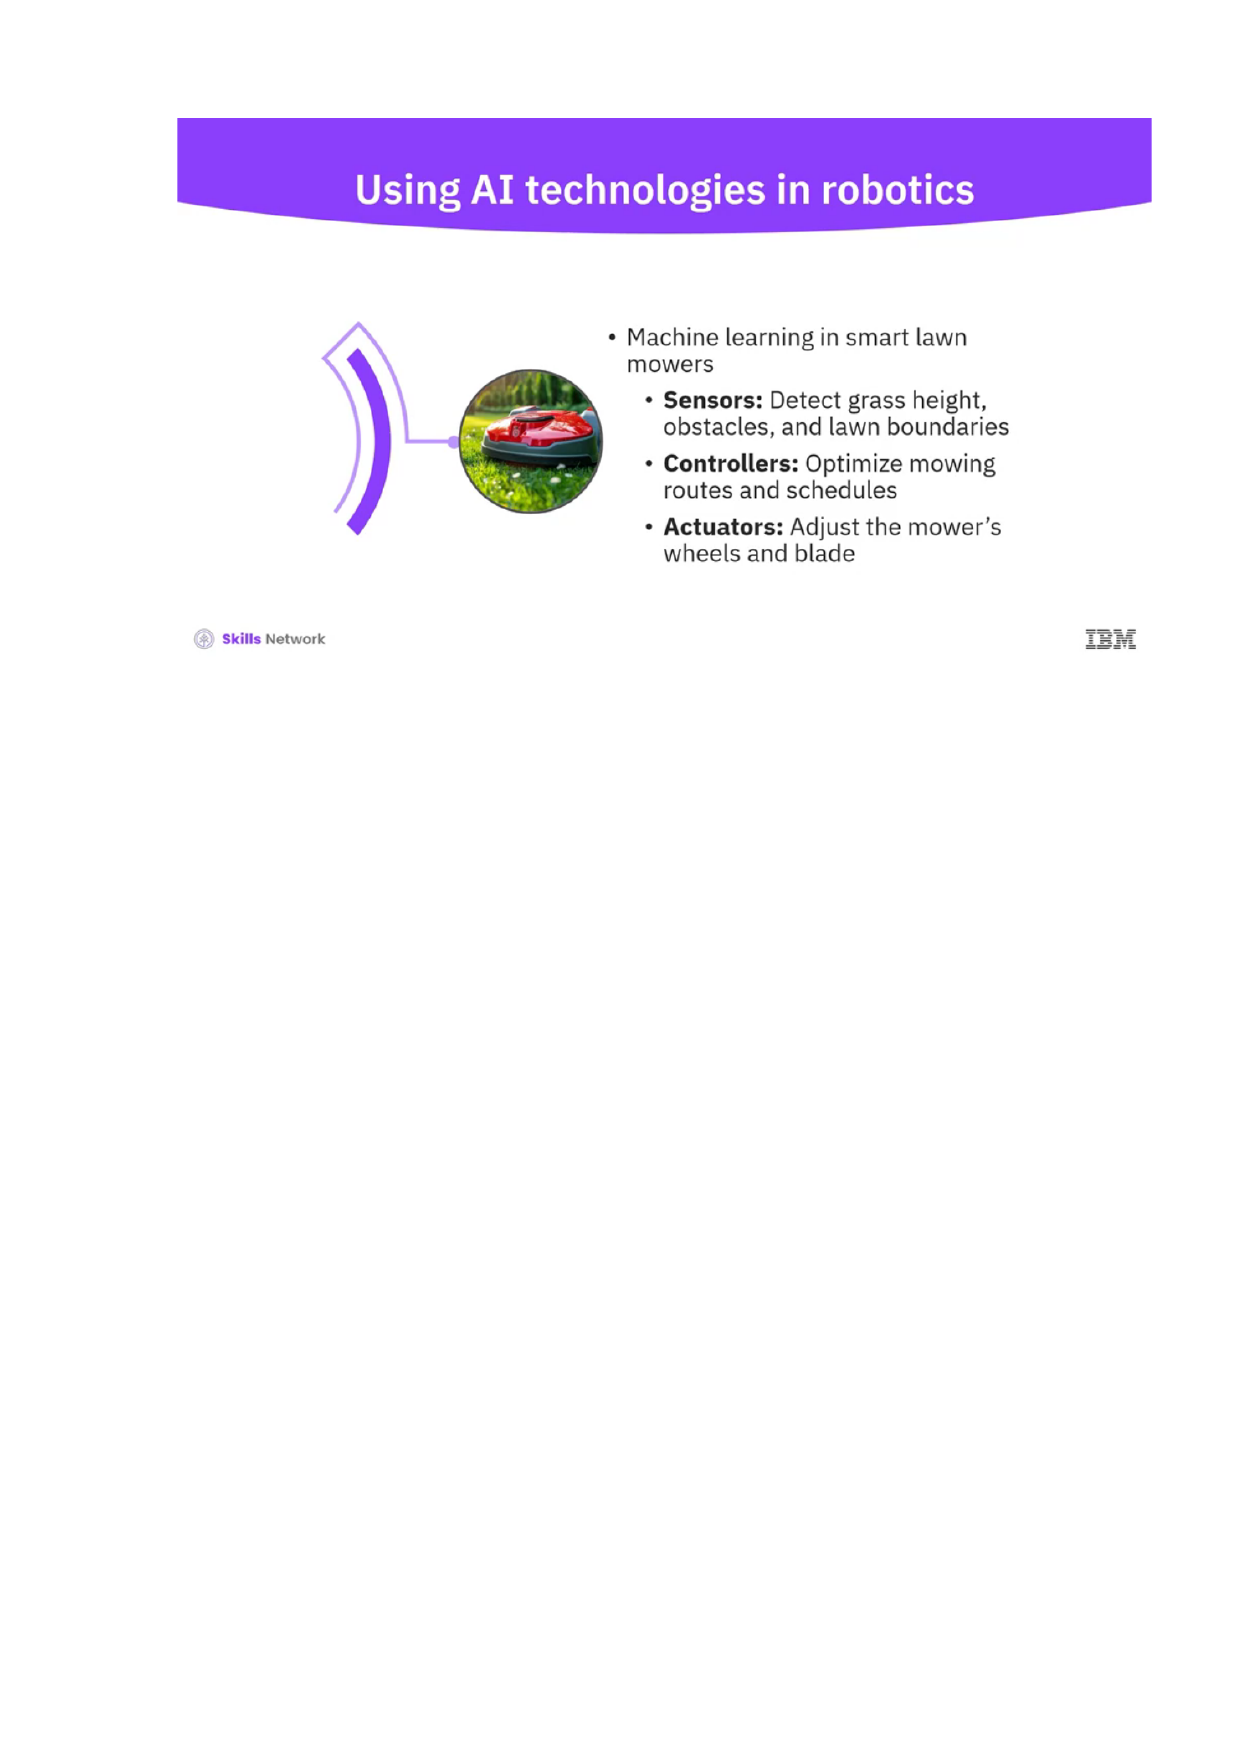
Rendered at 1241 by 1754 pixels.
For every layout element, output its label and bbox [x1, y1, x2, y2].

picture [177, 118, 1152, 668]
